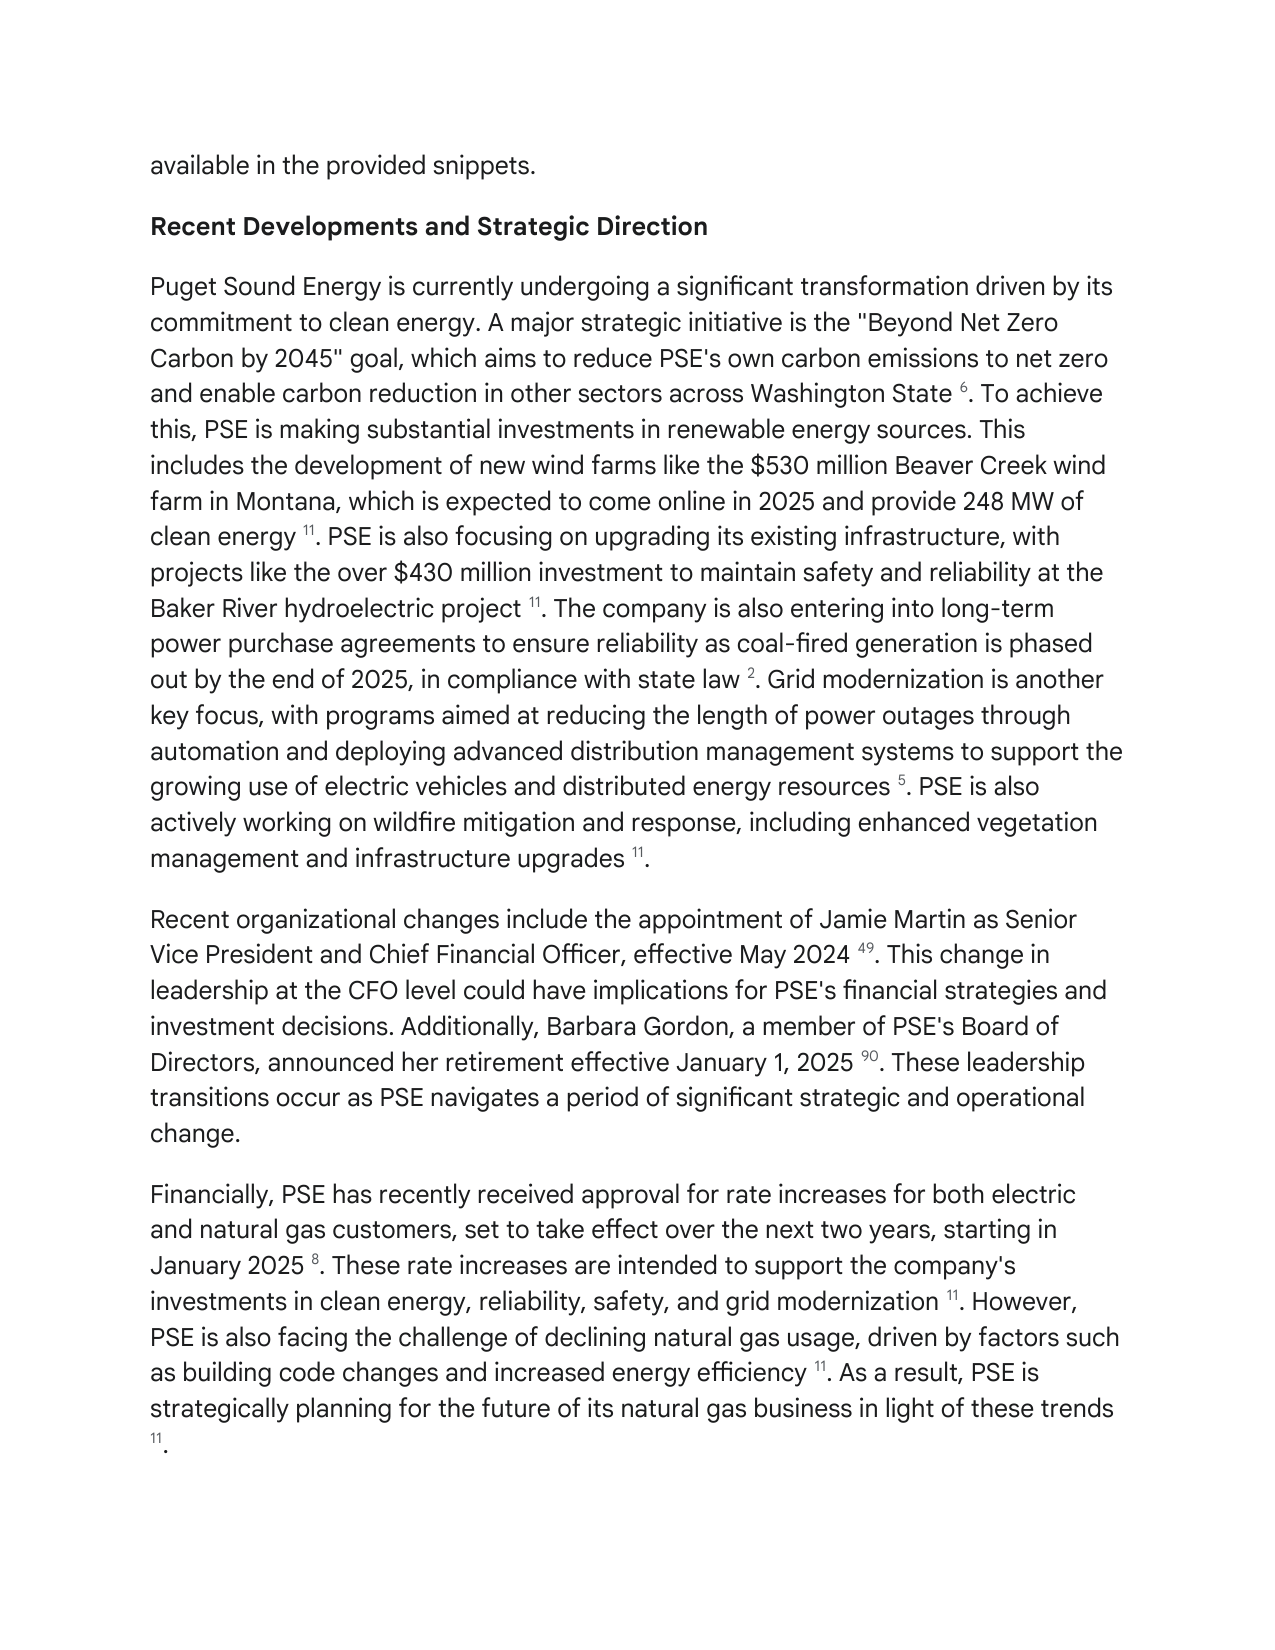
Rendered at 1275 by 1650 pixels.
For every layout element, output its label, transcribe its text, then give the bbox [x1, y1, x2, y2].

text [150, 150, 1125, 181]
text Recent Developments and Strategic Direction [150, 211, 1125, 242]
text Recent organizational changes include the appointment of Jamie Martin as Senior Vice President and Chief Financial Officer, effective May 2024 49. This change in leadership at the CFO level could have implications for PSE's financial strategies and investment decisions. Additionally, Barbara Gordon, a member of PSE's Board of Directors, announced her retirement effective January 1, 2025 90. These leadership transitions occur as PSE navigates a period of significant strategic and operational change. [150, 904, 1125, 1149]
text Puget Sound Energy is currently undergoing a significant transformation driven by its commitment to clean energy. A major strategic initiative is the "Beyond Net Zero Carbon by 2045" goal, which aims to reduce PSE's own carbon emissions to net zero and enable carbon reduction in other sectors across Washington State 6. To achieve this, PSE is making substantial investments in renewable energy sources. This includes the development of new wind farms like the $530 million Beaver Creek wind farm in Montana, which is expected to come online in 2025 and provide 248 MW of clean energy 11. PSE is also focusing on upgrading its existing infrastructure, with projects like the over $430 million investment to maintain safety and reliability at the Baker River hydroelectric project 11. The company is also entering into long-term power purchase agreements to ensure reliability as coal-fired generation is phased out by the end of 2025, in compliance with state law 2. Grid modernization is another key focus, with programs aimed at reducing the length of power outages through automation and deploying advanced distribution management systems to support the growing use of electric vehicles and distributed energy resources 5. PSE is also actively working on wildfire mitigation and response, including enhanced vegetation management and infrastructure upgrades 11. [150, 271, 1125, 874]
text Financially, PSE has recently received approval for rate increases for both electric and natural gas customers, set to take effect over the next two years, starting in January 2025 8. These rate increases are intended to support the company's investments in clean energy, reliability, safety, and grid modernization 11. However, PSE is also facing the challenge of declining natural gas usage, driven by factors such as building code changes and increased energy efficiency 11. As a result, PSE is strategically planning for the future of its natural gas business in light of these trends 11. [150, 1179, 1125, 1460]
